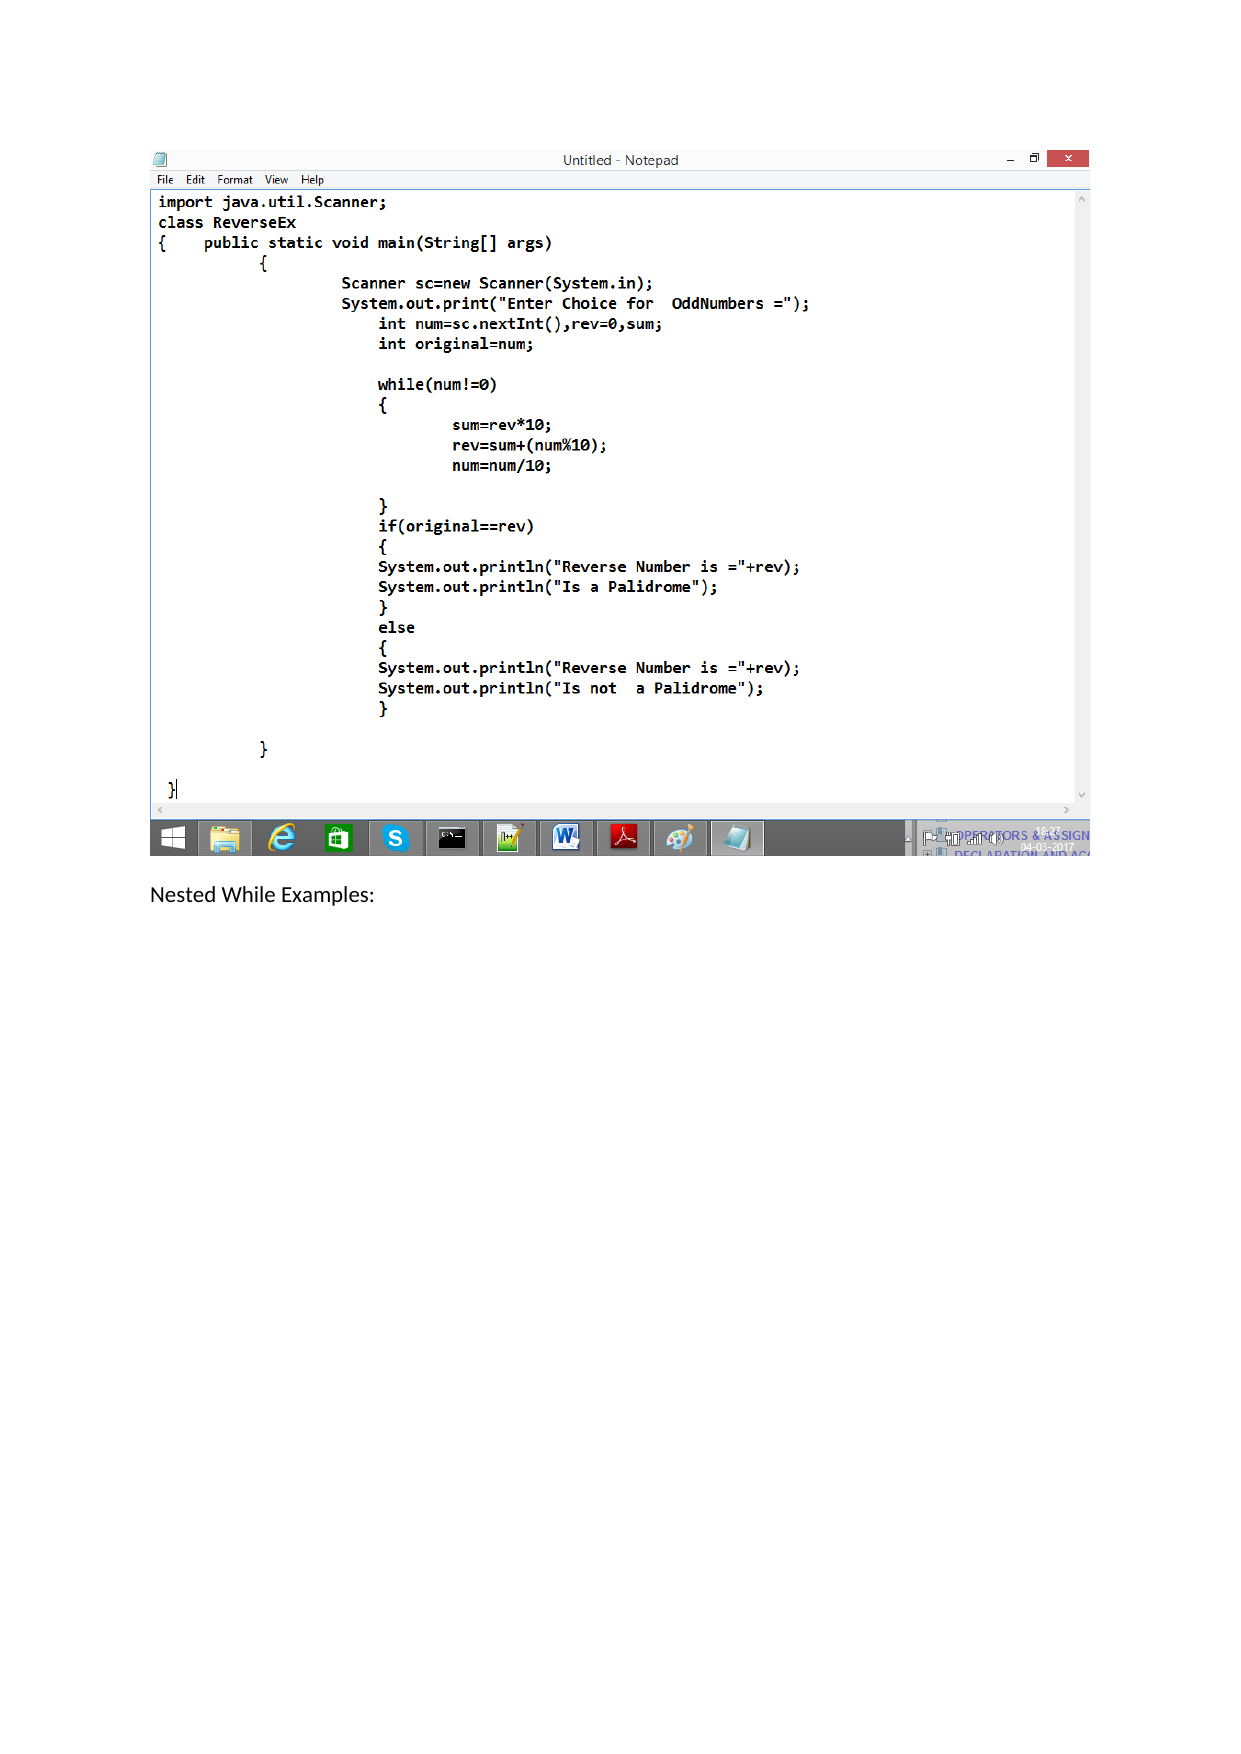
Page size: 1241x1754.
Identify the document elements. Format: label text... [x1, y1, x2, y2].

text Nested While Examples: [150, 880, 1090, 908]
picture [150, 150, 1091, 856]
